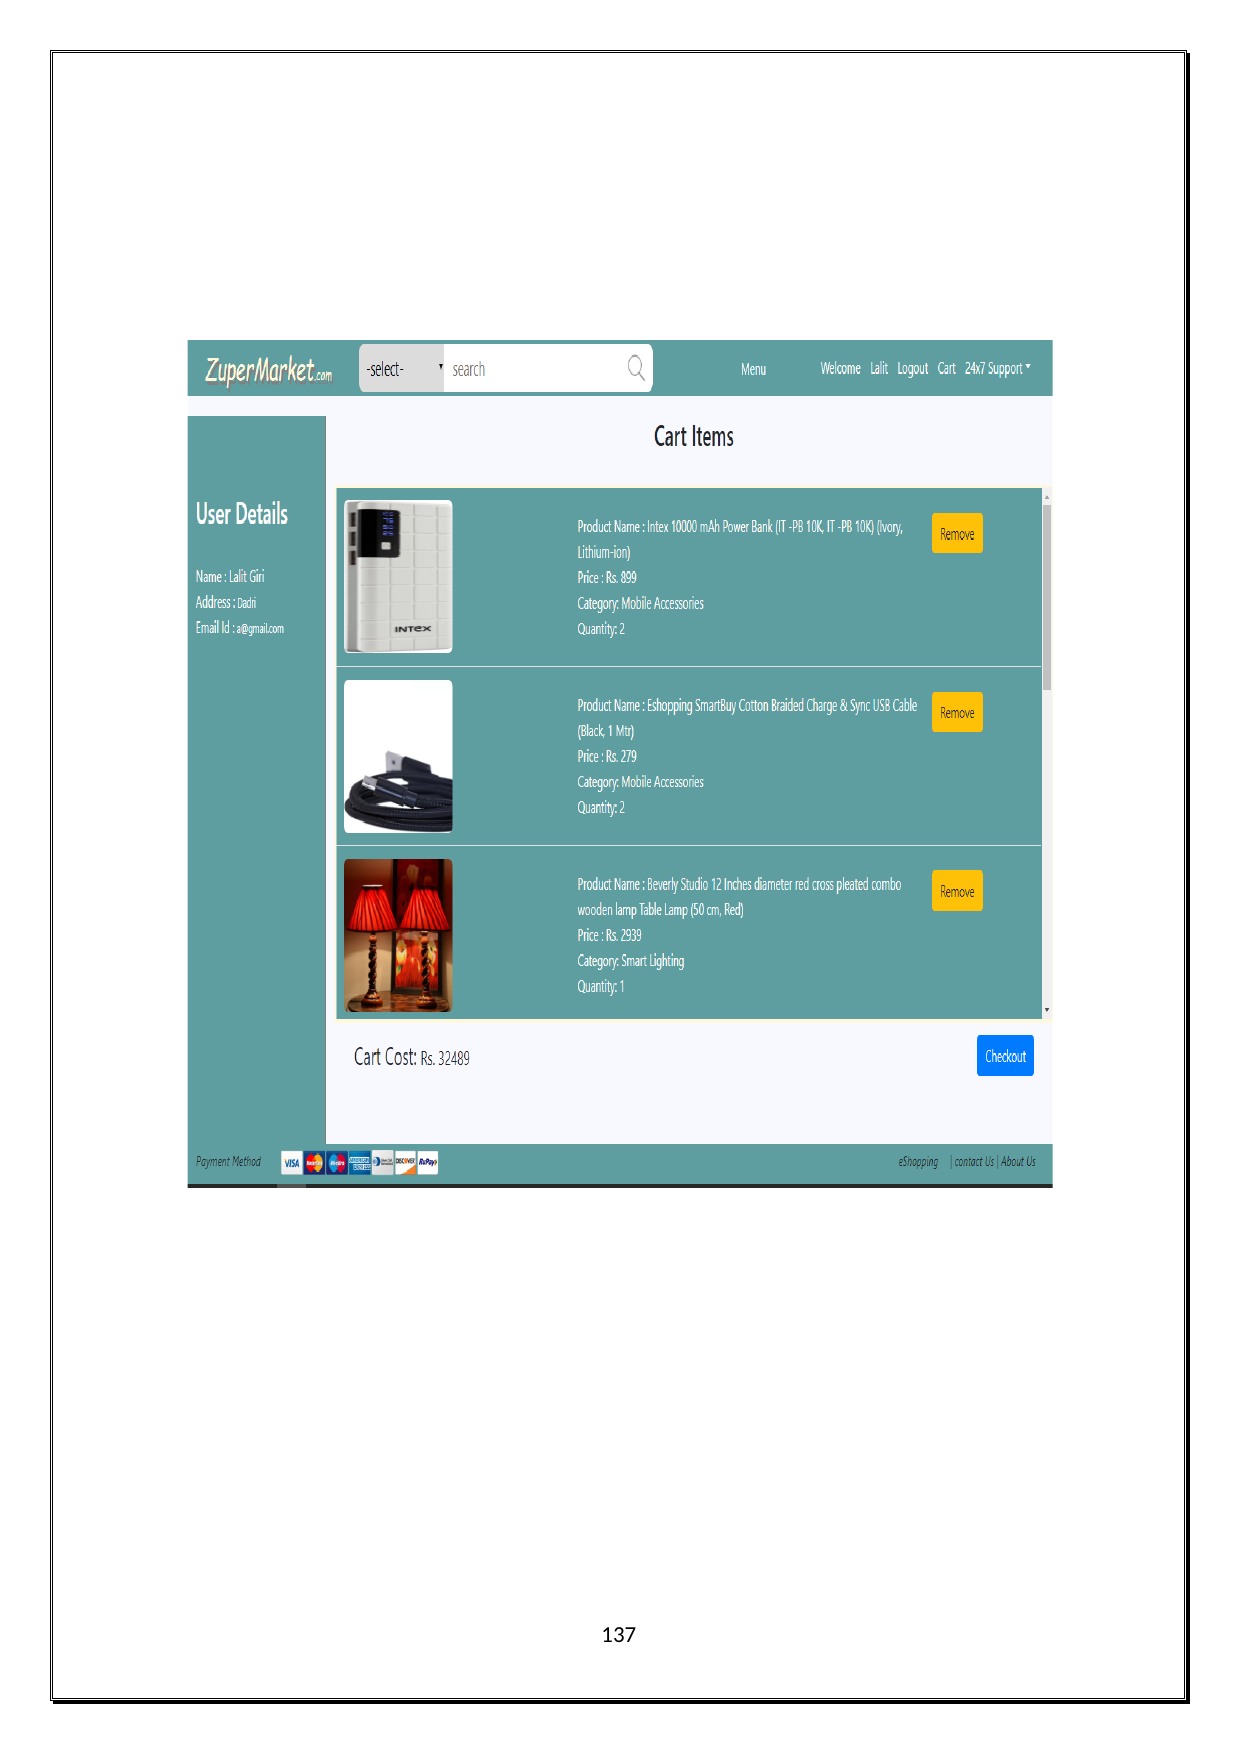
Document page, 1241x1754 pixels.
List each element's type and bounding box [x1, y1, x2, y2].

picture [187, 340, 1053, 1188]
